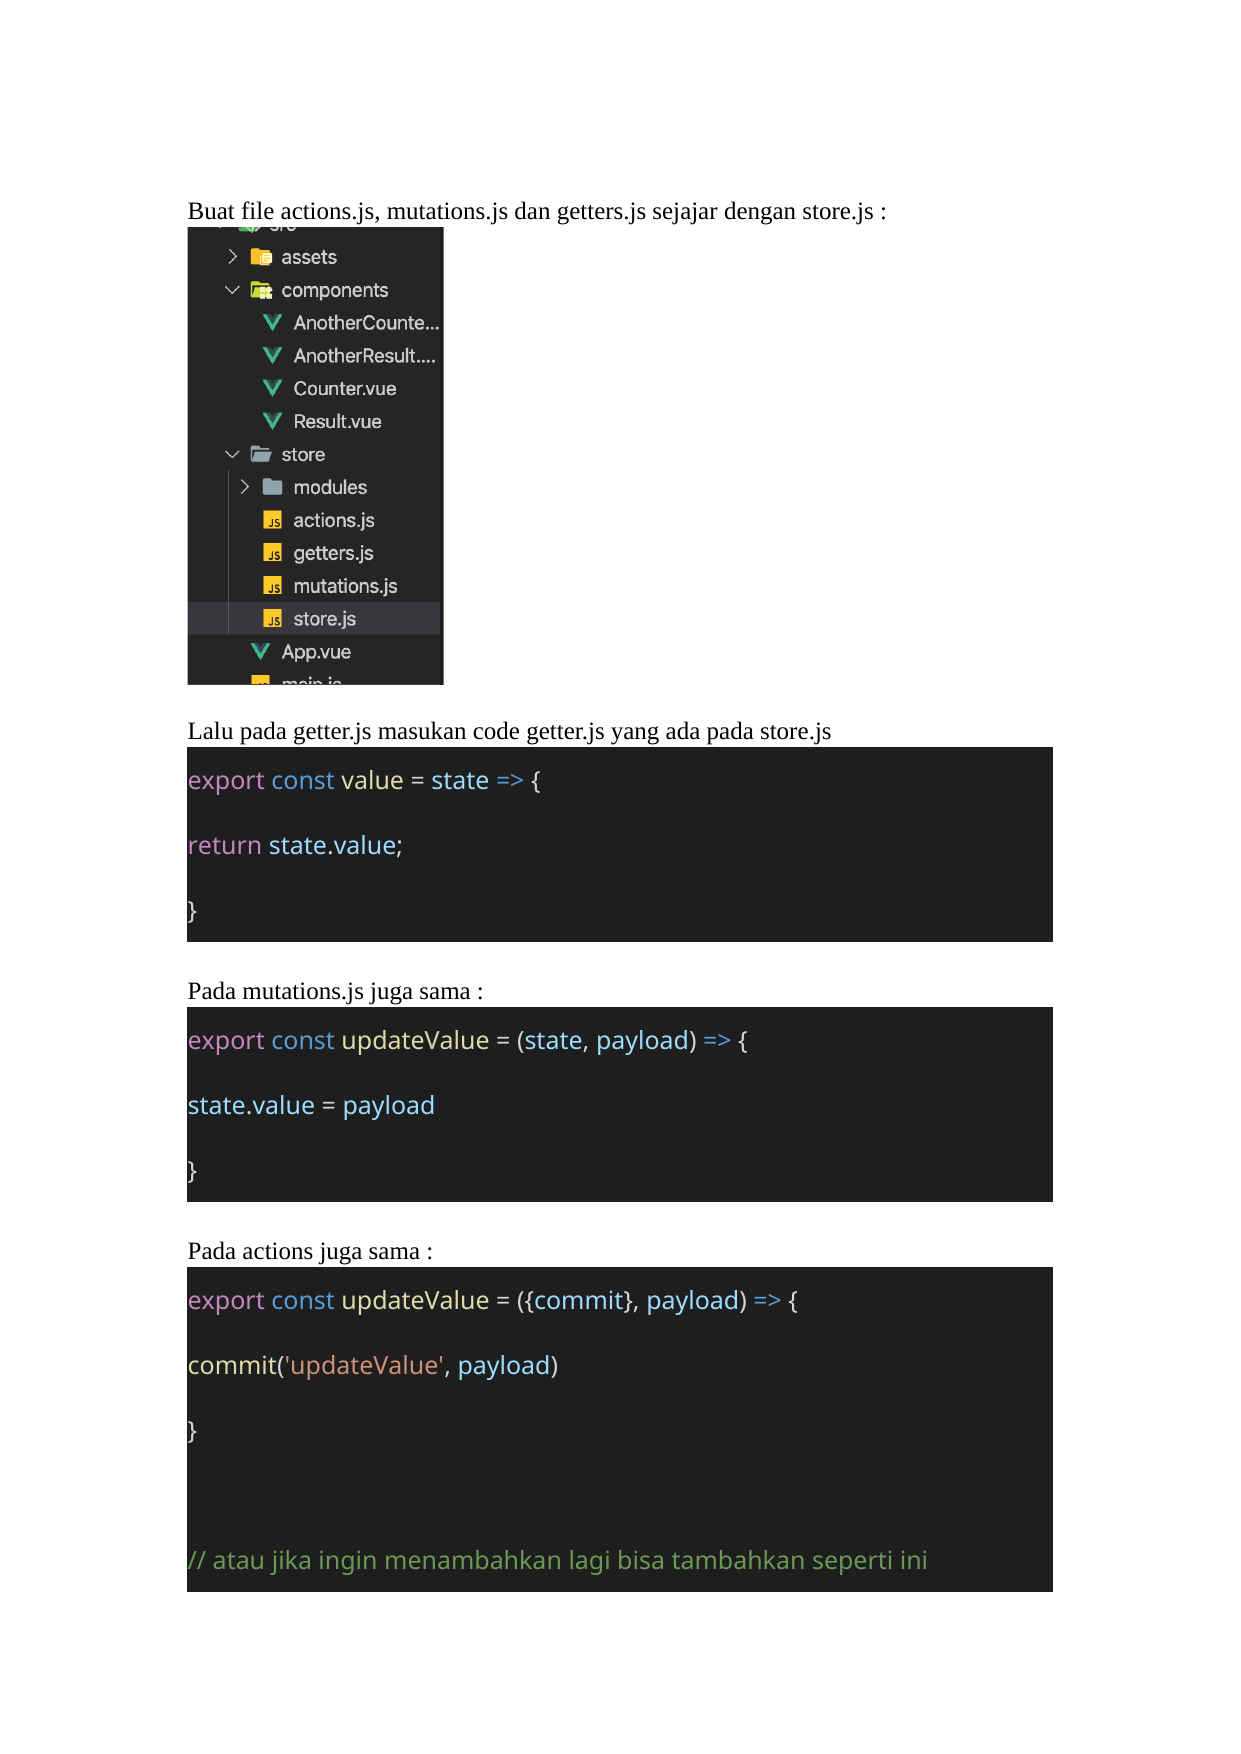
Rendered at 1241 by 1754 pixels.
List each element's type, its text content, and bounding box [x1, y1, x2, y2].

list Pada mutations.js juga sama : [187, 974, 1053, 1007]
text // atau jika ingin menambahkan lagi bisa tambahkan seperti ini [187, 1527, 1053, 1592]
text export const updateValue = (state, payload) => { [187, 1007, 1053, 1072]
text commit('updateValue', payload) [187, 1332, 1053, 1397]
text } [187, 1137, 1053, 1202]
text export const updateValue = ({commit}, payload) => { [187, 1267, 1053, 1332]
list Buat file actions.js, mutations.js dan getters.js sejajar dengan store.js : [187, 194, 1053, 227]
text return state.value; [187, 812, 1053, 877]
list Pada actions juga sama : [187, 1234, 1053, 1267]
text export const value = state => { [187, 747, 1053, 812]
picture [187, 227, 444, 685]
text } [187, 877, 1053, 942]
text state.value = payload [187, 1072, 1053, 1137]
list Lalu pada getter.js masukan code getter.js yang ada pada store.js [187, 714, 1053, 747]
text } [187, 1397, 1053, 1462]
